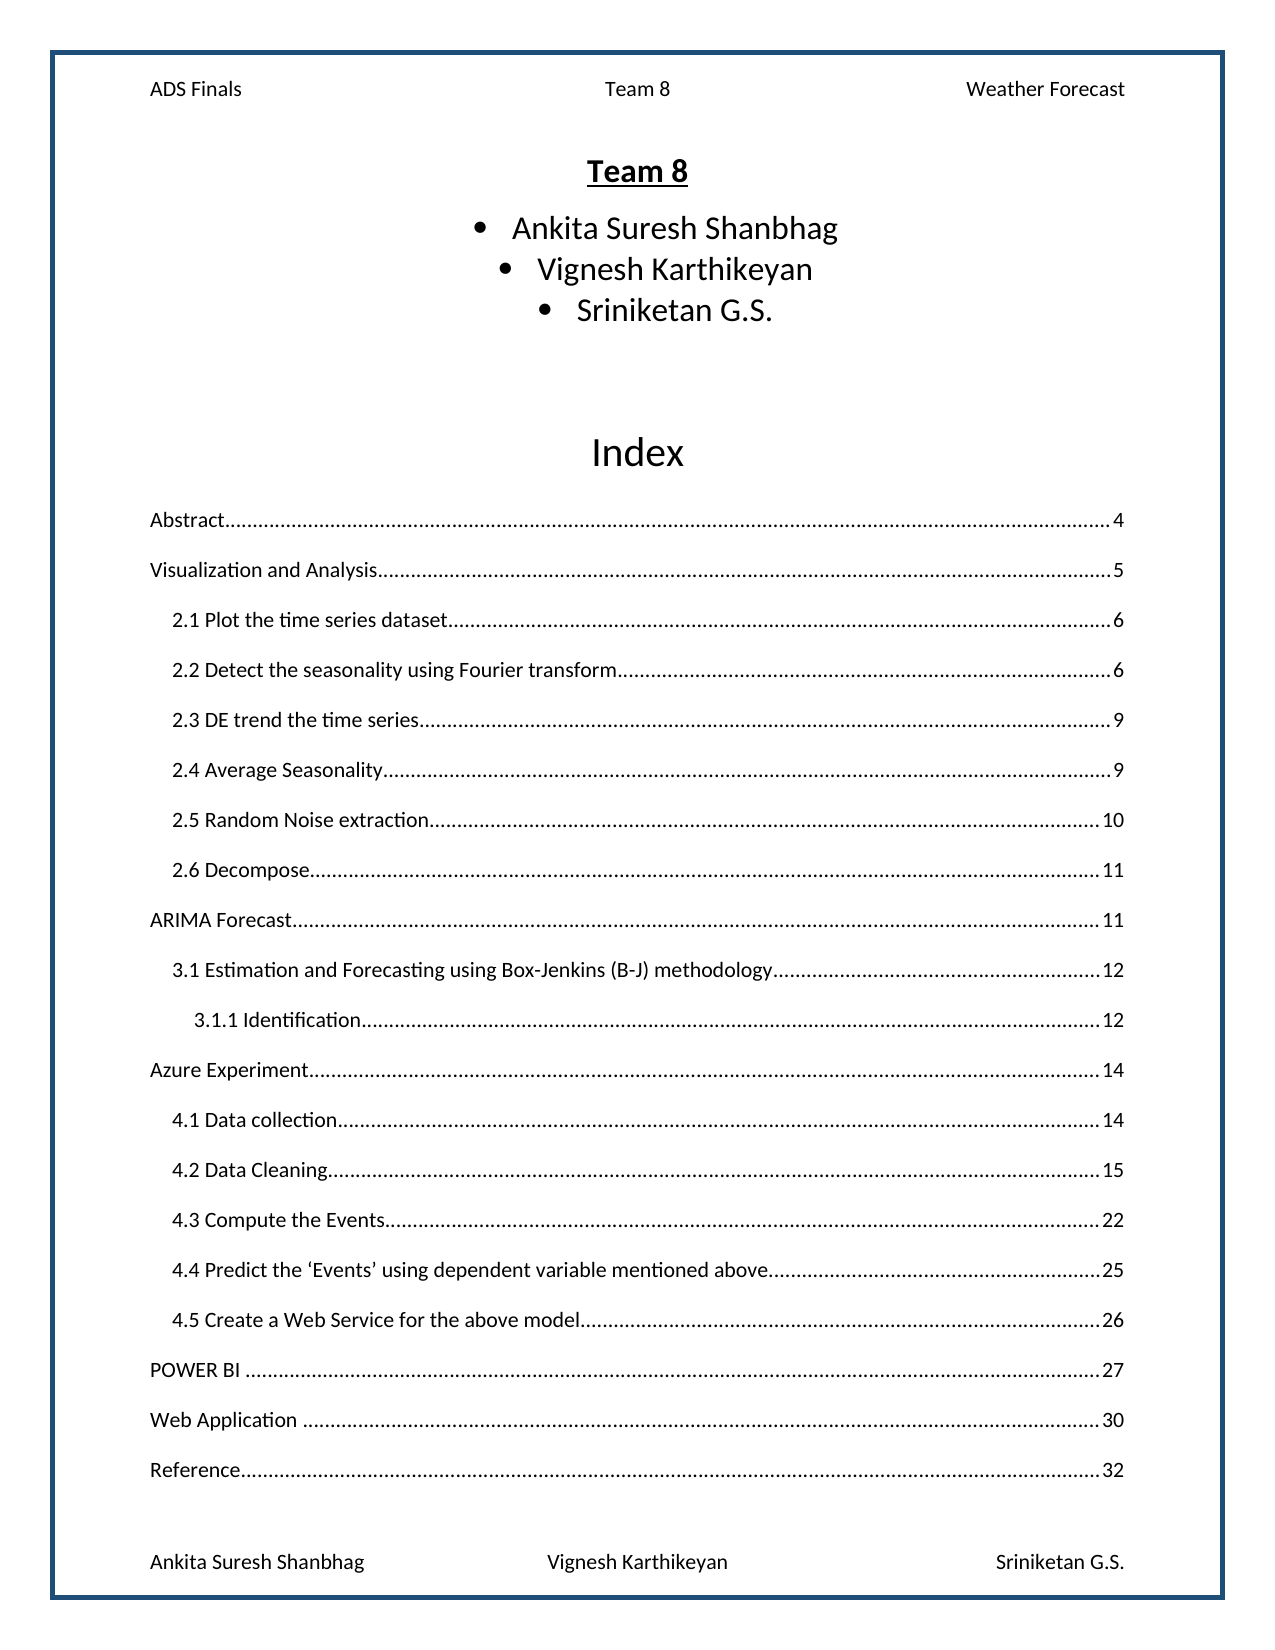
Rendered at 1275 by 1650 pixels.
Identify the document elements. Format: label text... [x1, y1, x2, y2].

text 3.1 Estimation and Forecasting using Box-Jenkins (B-J) methodology 12 [172, 957, 1125, 983]
text Web Application 30 [150, 1407, 1125, 1433]
text Reference 32 [150, 1457, 1125, 1483]
text Visualization and Analysis 5 [150, 557, 1125, 583]
text 4.1 Data collection 14 [172, 1107, 1125, 1133]
text 2.6 Decompose 11 [172, 857, 1125, 883]
text 2.5 Random Noise extraction 10 [172, 807, 1125, 833]
text 4.4 Predict the ‘Events’ using dependent variable mentioned above. 25 [172, 1257, 1125, 1283]
text Index [150, 426, 1125, 477]
text Azure Experiment 14 [150, 1057, 1125, 1083]
text 2.1 Plot the time series dataset 6 [172, 607, 1125, 633]
text Abstract 4 [150, 507, 1125, 533]
list Vignesh Karthikeyan [187, 248, 1125, 289]
text 3.1.1 Identification 12 [194, 1007, 1125, 1033]
text 2.3 DE trend the time series 9 [172, 707, 1125, 733]
text 4.2 Data Cleaning 15 [172, 1157, 1125, 1183]
text 2.4 Average Seasonality 9 [172, 757, 1125, 783]
text ARIMA Forecast 11 [150, 907, 1125, 933]
list Sriniketan G.S. [187, 289, 1125, 329]
text 4.3 Compute the Events 22 [172, 1207, 1125, 1233]
list Ankita Suresh Shanbhag [187, 207, 1125, 248]
text POWER BI 27 [150, 1357, 1125, 1383]
text 2.2 Detect the seasonality using Fourier transform 6 [172, 657, 1125, 683]
text 4.5 Create a Web Service for the above model 26 [172, 1307, 1125, 1333]
text Team 8 [150, 150, 1125, 191]
